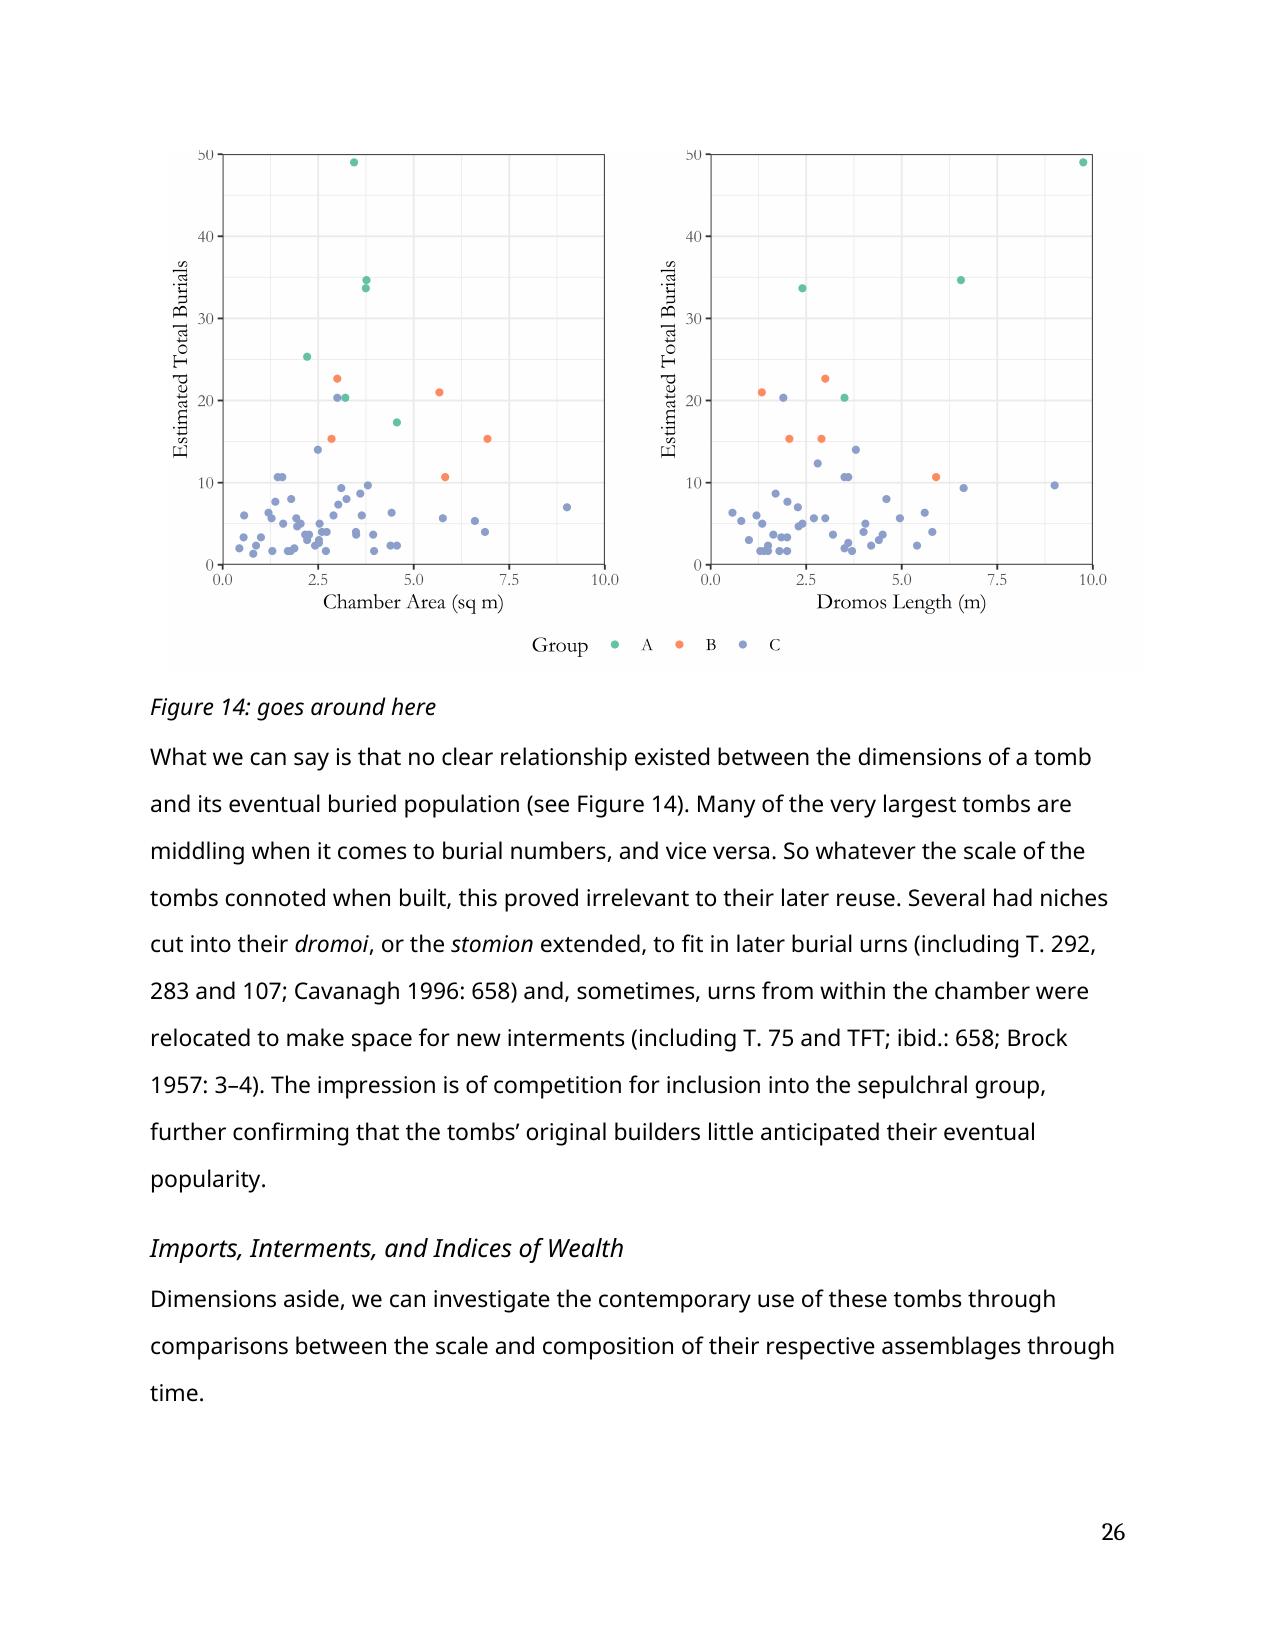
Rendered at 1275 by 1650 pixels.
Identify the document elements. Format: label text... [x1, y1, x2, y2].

picture [168, 150, 1144, 670]
text What we can say is that no clear relationship existed between the dimensions of a tomb and its eventual buried population (see Figure 14). Many of the very largest tombs are middling when it comes to burial numbers, and vice versa. So whatever the scale of the tombs connoted when built, this proved irrelevant to their later reuse. Several had niches cut into their dromoi, or the stomion extended, to fit in later burial urns (including T. 292, 283 and 107; Cavanagh 1996: 658) and, sometimes, urns from within the chamber were relocated to make space for new interments (including T. 75 and TFT; ibid.: 658; Brock 1957: 3–4). The impression is of competition for inclusion into the sepulchral group, further confirming that the tombs’ original builders little anticipated their eventual popularity. [150, 741, 1125, 1194]
text Dimensions aside, we can investigate the contemporary use of these tombs through comparisons between the scale and composition of their respective assemblages through time. [150, 1283, 1125, 1408]
text Figure 14: goes around here [150, 691, 1125, 722]
subtitle Imports, Interments, and Indices of Wealth [150, 1230, 1125, 1264]
